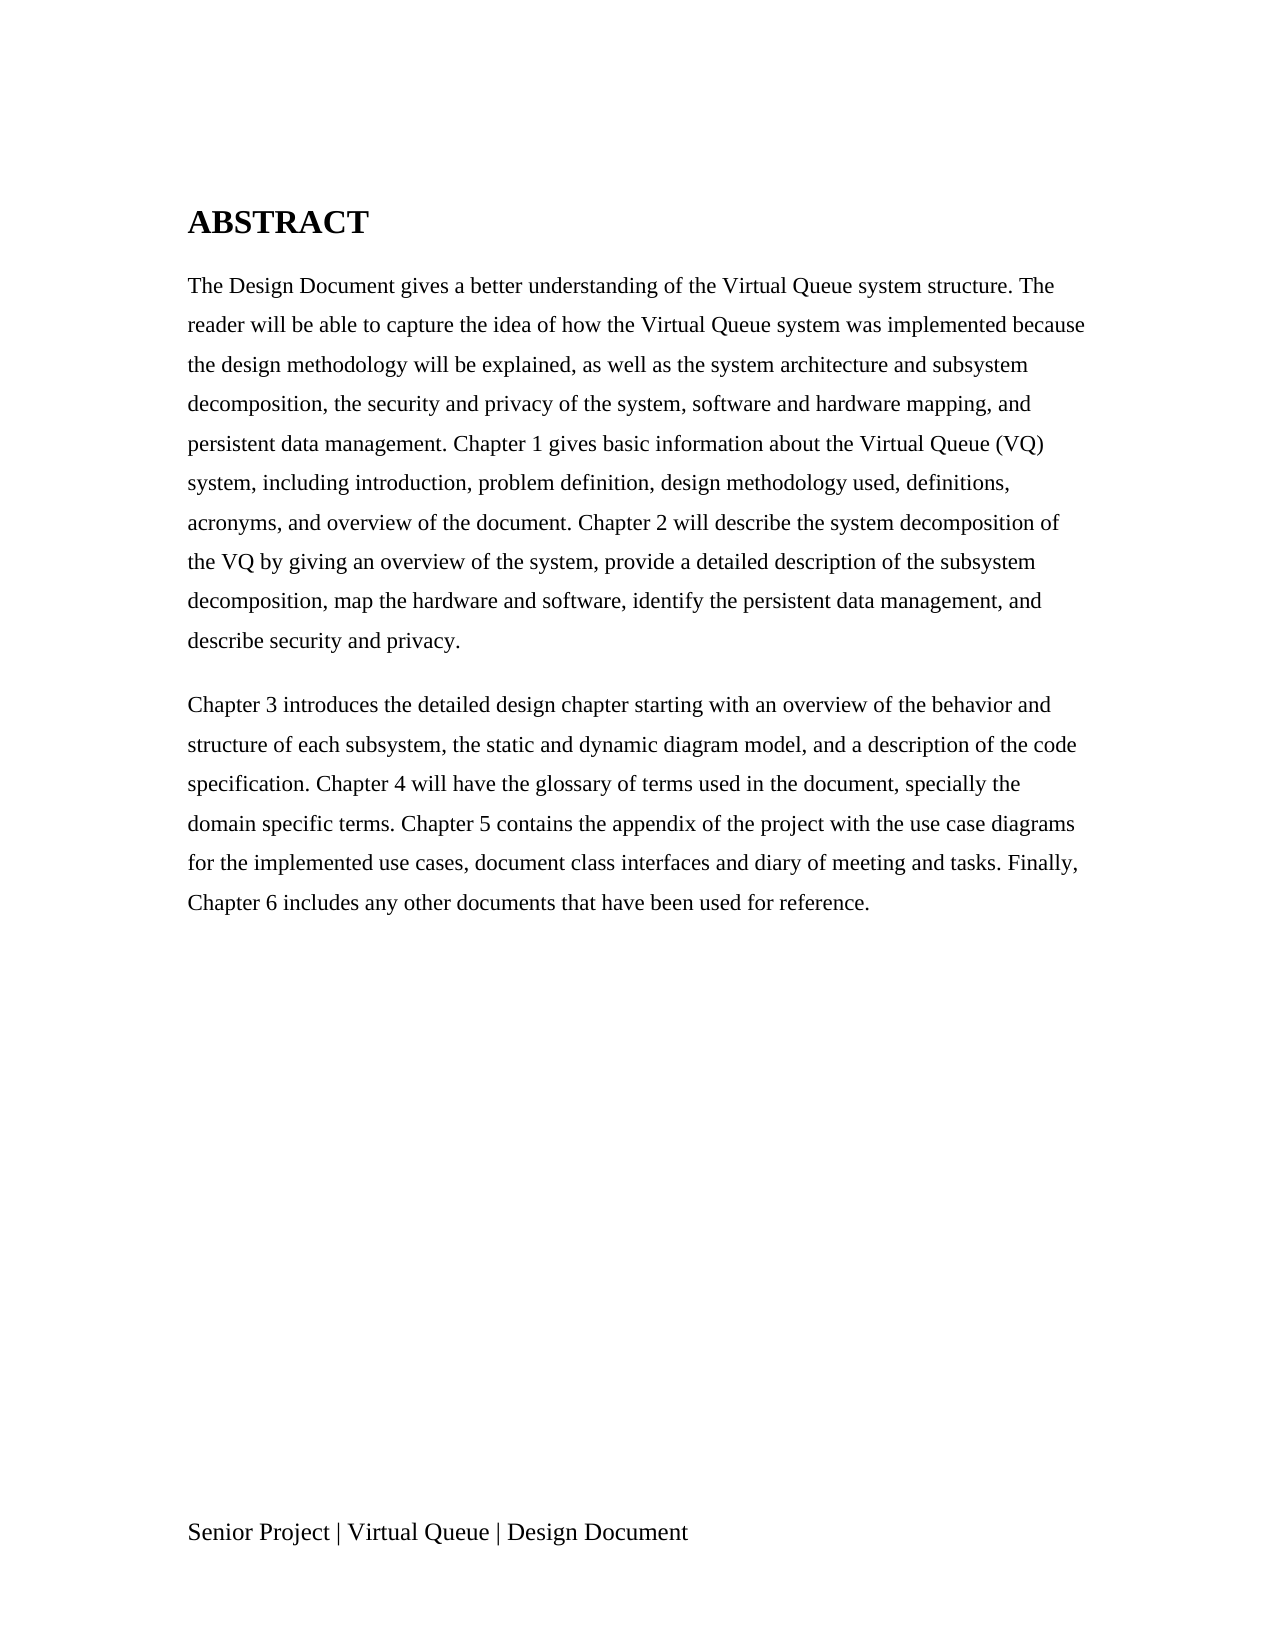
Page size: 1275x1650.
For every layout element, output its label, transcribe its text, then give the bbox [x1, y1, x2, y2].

text ABSTRACT [187, 203, 1087, 241]
text Chapter 3 introduces the detailed design chapter starting with an overview of the behavior and structure of each subsystem, the static and dynamic diagram model, and a description of the code specification. Chapter 4 will have the glossary of terms used in the document, specially the domain specific terms. Chapter 5 contains the appendix of the project with the use case diagrams for the implemented use cases, document class interfaces and diary of meeting and tasks. Finally, Chapter 6 includes any other documents that have been used for reference. [187, 691, 1087, 915]
text The Design Document gives a better understanding of the Virtual Queue system structure. The reader will be able to capture the idea of how the Virtual Queue system was implemented because the design methodology will be explained, as well as the system architecture and subsystem decomposition, the security and privacy of the system, software and hardware mapping, and persistent data management. Chapter 1 gives basic information about the Virtual Queue (VQ) system, including introduction, problem definition, design methodology used, definitions, acronyms, and overview of the document. Chapter 2 will describe the system decomposition of the VQ by giving an overview of the system, provide a detailed description of the subsystem decomposition, map the hardware and software, identify the persistent data management, and describe security and privacy. [187, 272, 1087, 653]
